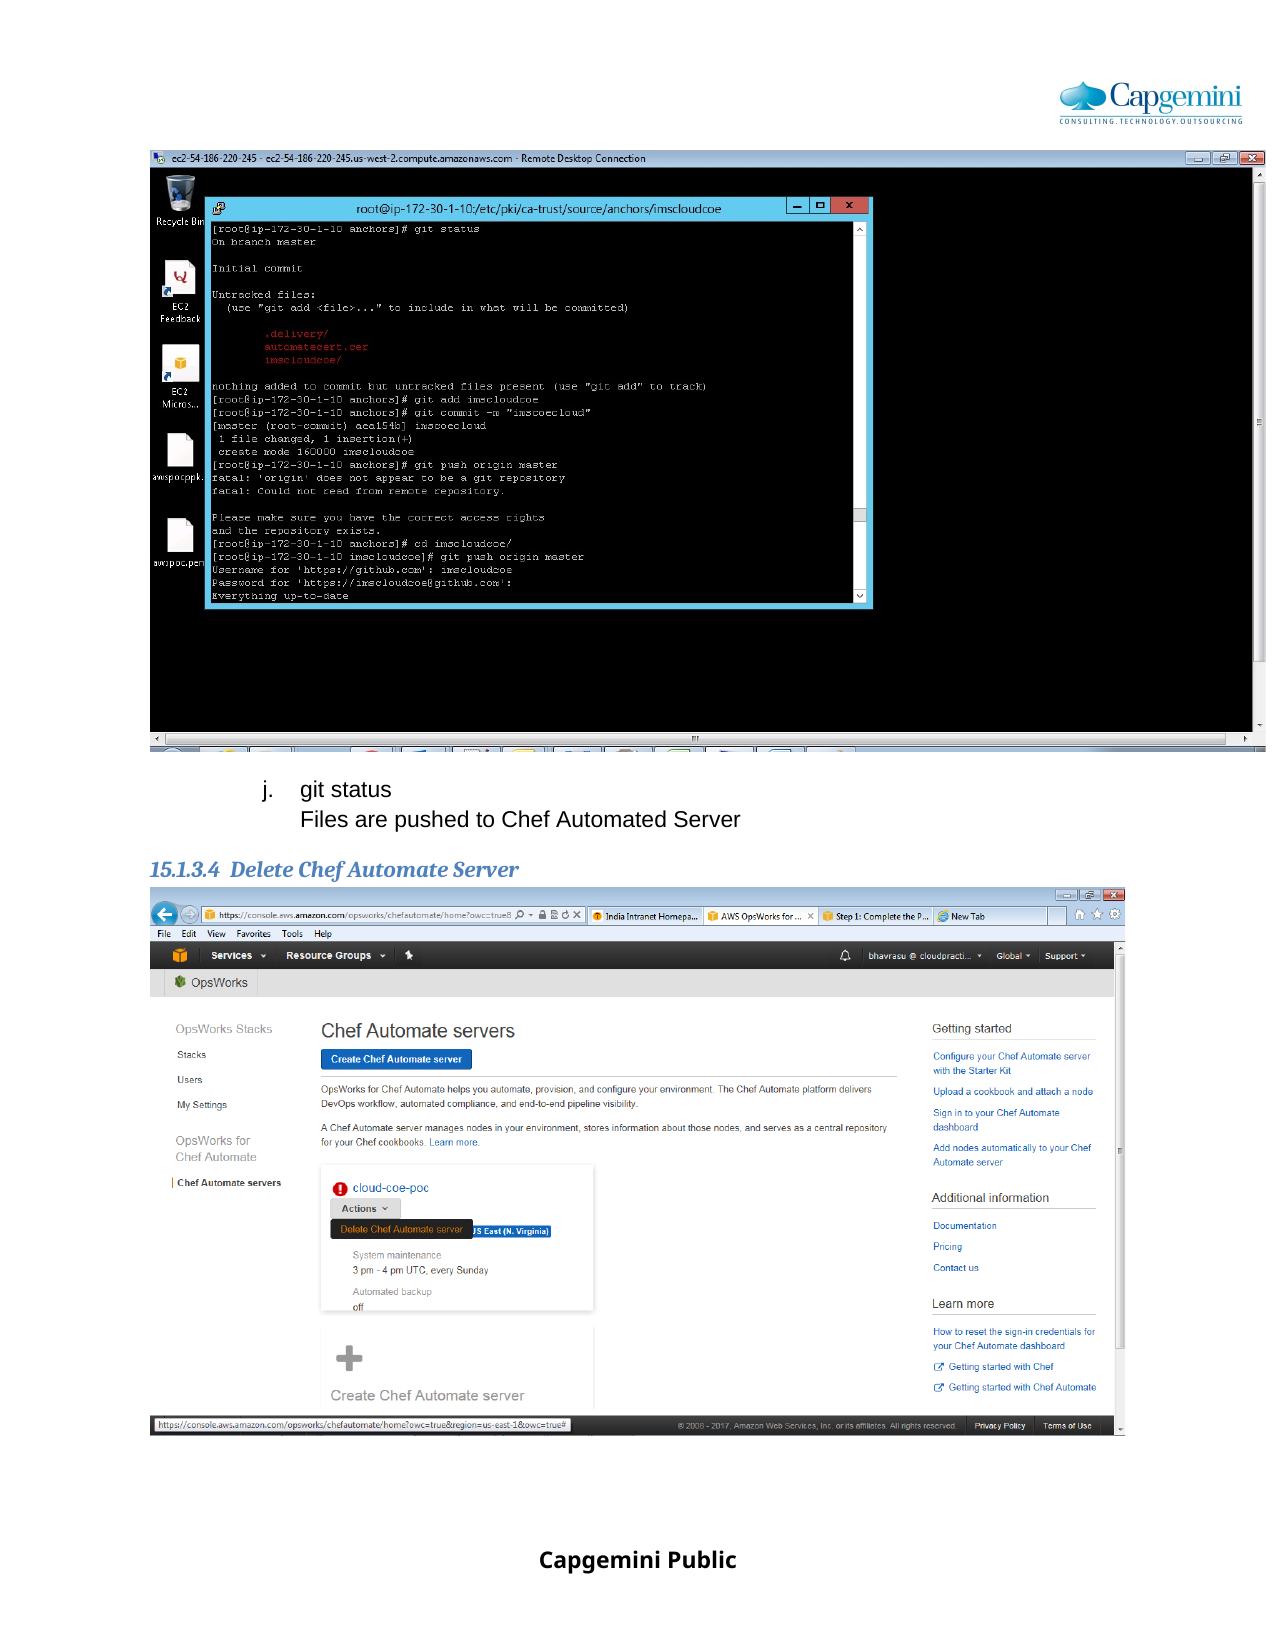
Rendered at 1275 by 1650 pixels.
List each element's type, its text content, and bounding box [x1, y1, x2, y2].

picture [150, 887, 1125, 1436]
list Files are pushed to Chef Automated Server [300, 806, 1125, 832]
picture [150, 150, 1266, 752]
list git status [262, 776, 1125, 802]
subtitle Delete Chef Automate Server [150, 857, 1125, 883]
picture [1053, 76, 1244, 127]
